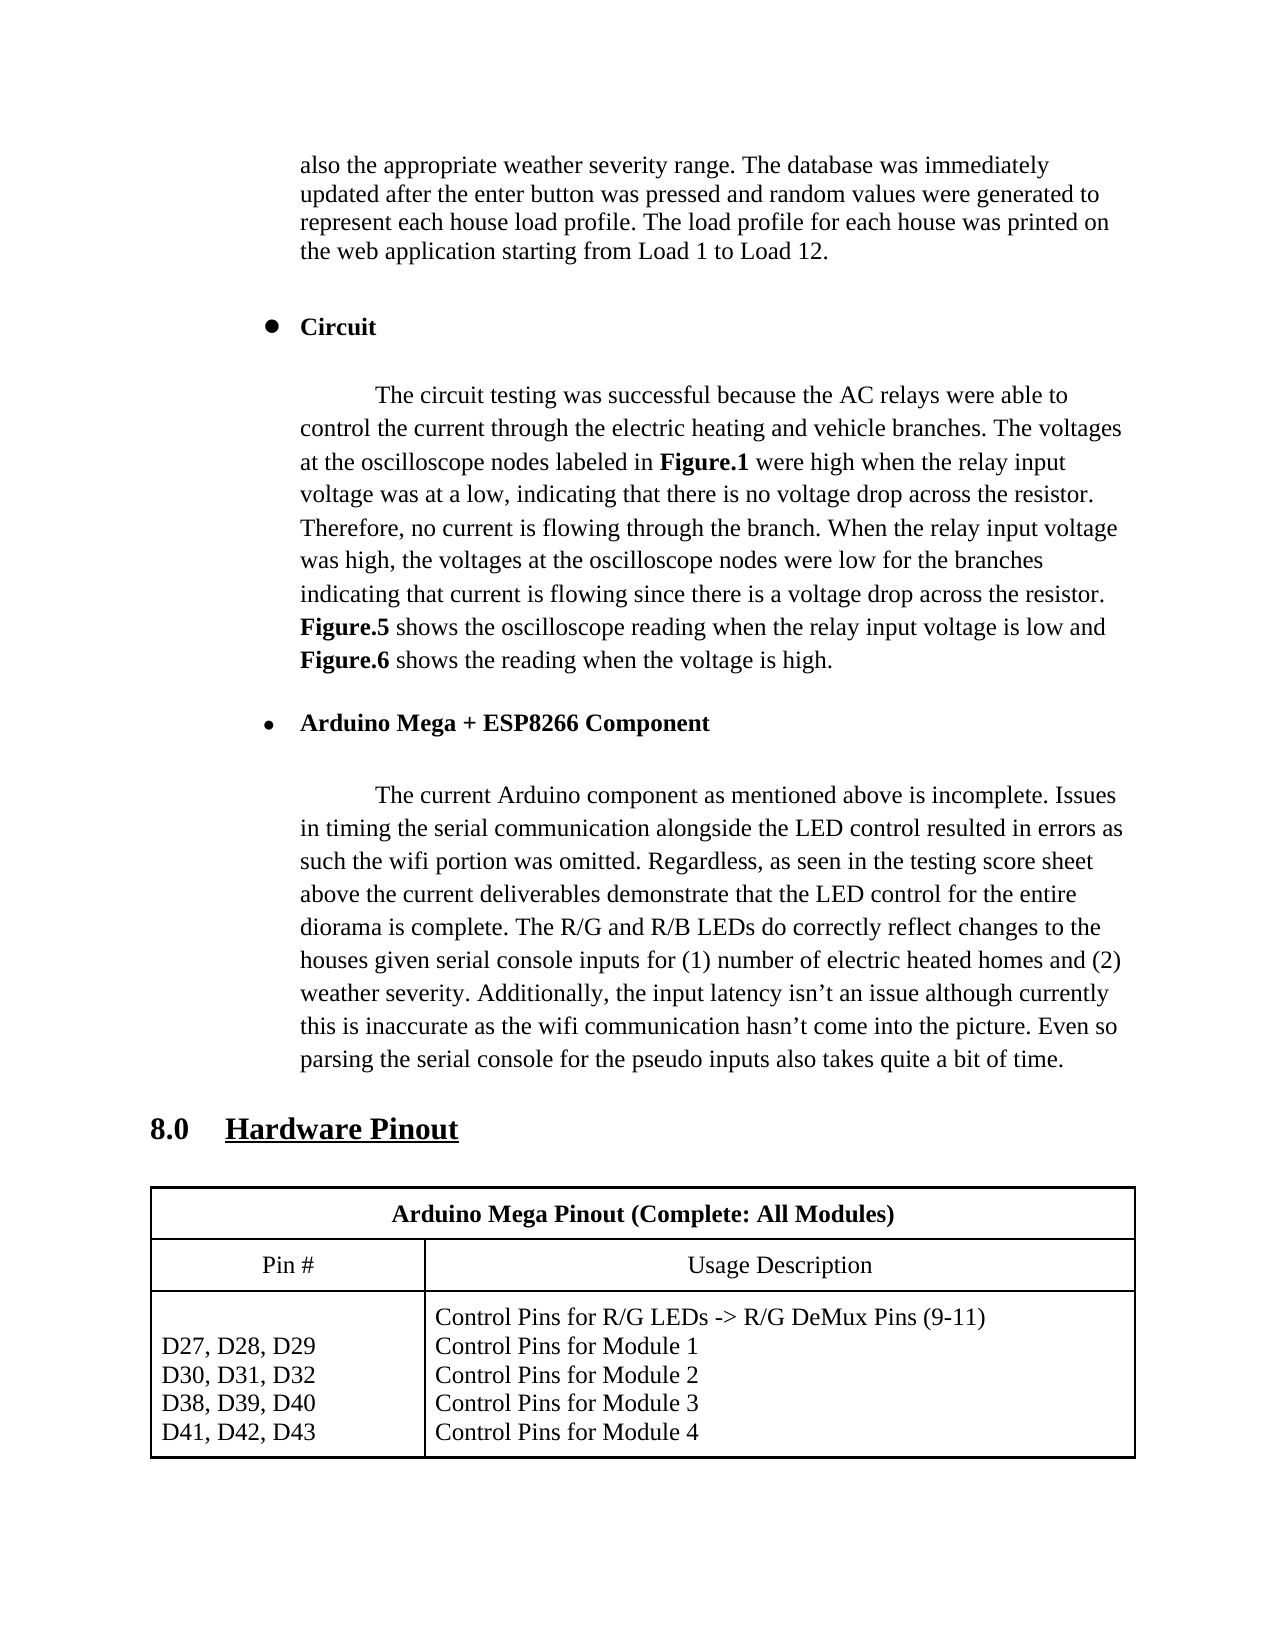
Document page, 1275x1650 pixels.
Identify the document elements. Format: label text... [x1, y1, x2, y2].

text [300, 150, 1125, 265]
list Arduino Mega + ESP8266 Component [262, 708, 1125, 737]
text 8.0 Hardware Pinout [150, 1110, 1125, 1146]
table_cell D27, D28, D29 D30, D31, D32 D38, D39, D40 D41, D42, D43 [152, 1292, 424, 1456]
table_header Arduino Mega Pinout (Complete: All Modules) [152, 1189, 1134, 1238]
table_cell Usage Description [426, 1240, 1134, 1290]
table_cell Control Pins for R/G LEDs -> R/G DeMux Pins (9-11) Control Pins for Module 1 Control Pins for Module 2 Control Pins for Module 3 Control Pins for Module 4 [426, 1292, 1134, 1456]
text The current Arduino component as mentioned above is incomplete. Issues in timing the serial communication alongside the LED control resulted in errors as such the wifi portion was omitted. Regardless, as seen in the testing score sheet above the current deliverables demonstrate that the LED control for the entire diorama is complete. The R/G and R/B LEDs do correctly reflect changes to the houses given serial console inputs for (1) number of electric heated homes and (2) weather severity. Additionally, the input latency isn’t an issue although currently this is inaccurate as the wifi communication hasn’t come into the picture. Even so parsing the serial console for the pseudo inputs also takes quite a bit of time. [300, 780, 1125, 1073]
table_cell Pin # [152, 1240, 424, 1290]
list Circuit [262, 306, 1125, 342]
text The circuit testing was successful because the AC relays were able to control the current through the electric heating and vehicle branches. The voltages at the oscilloscope nodes labeled in Figure.1 were high when the relay input voltage was at a low, indicating that there is no voltage drop across the resistor. Therefore, no current is flowing through the branch. When the relay input voltage was high, the voltages at the oscilloscope nodes were low for the branches indicating that current is flowing since there is a voltage drop across the resistor. Figure.5 shows the oscilloscope reading when the relay input voltage is low and Figure.6 shows the reading when the voltage is high. [300, 381, 1125, 673]
